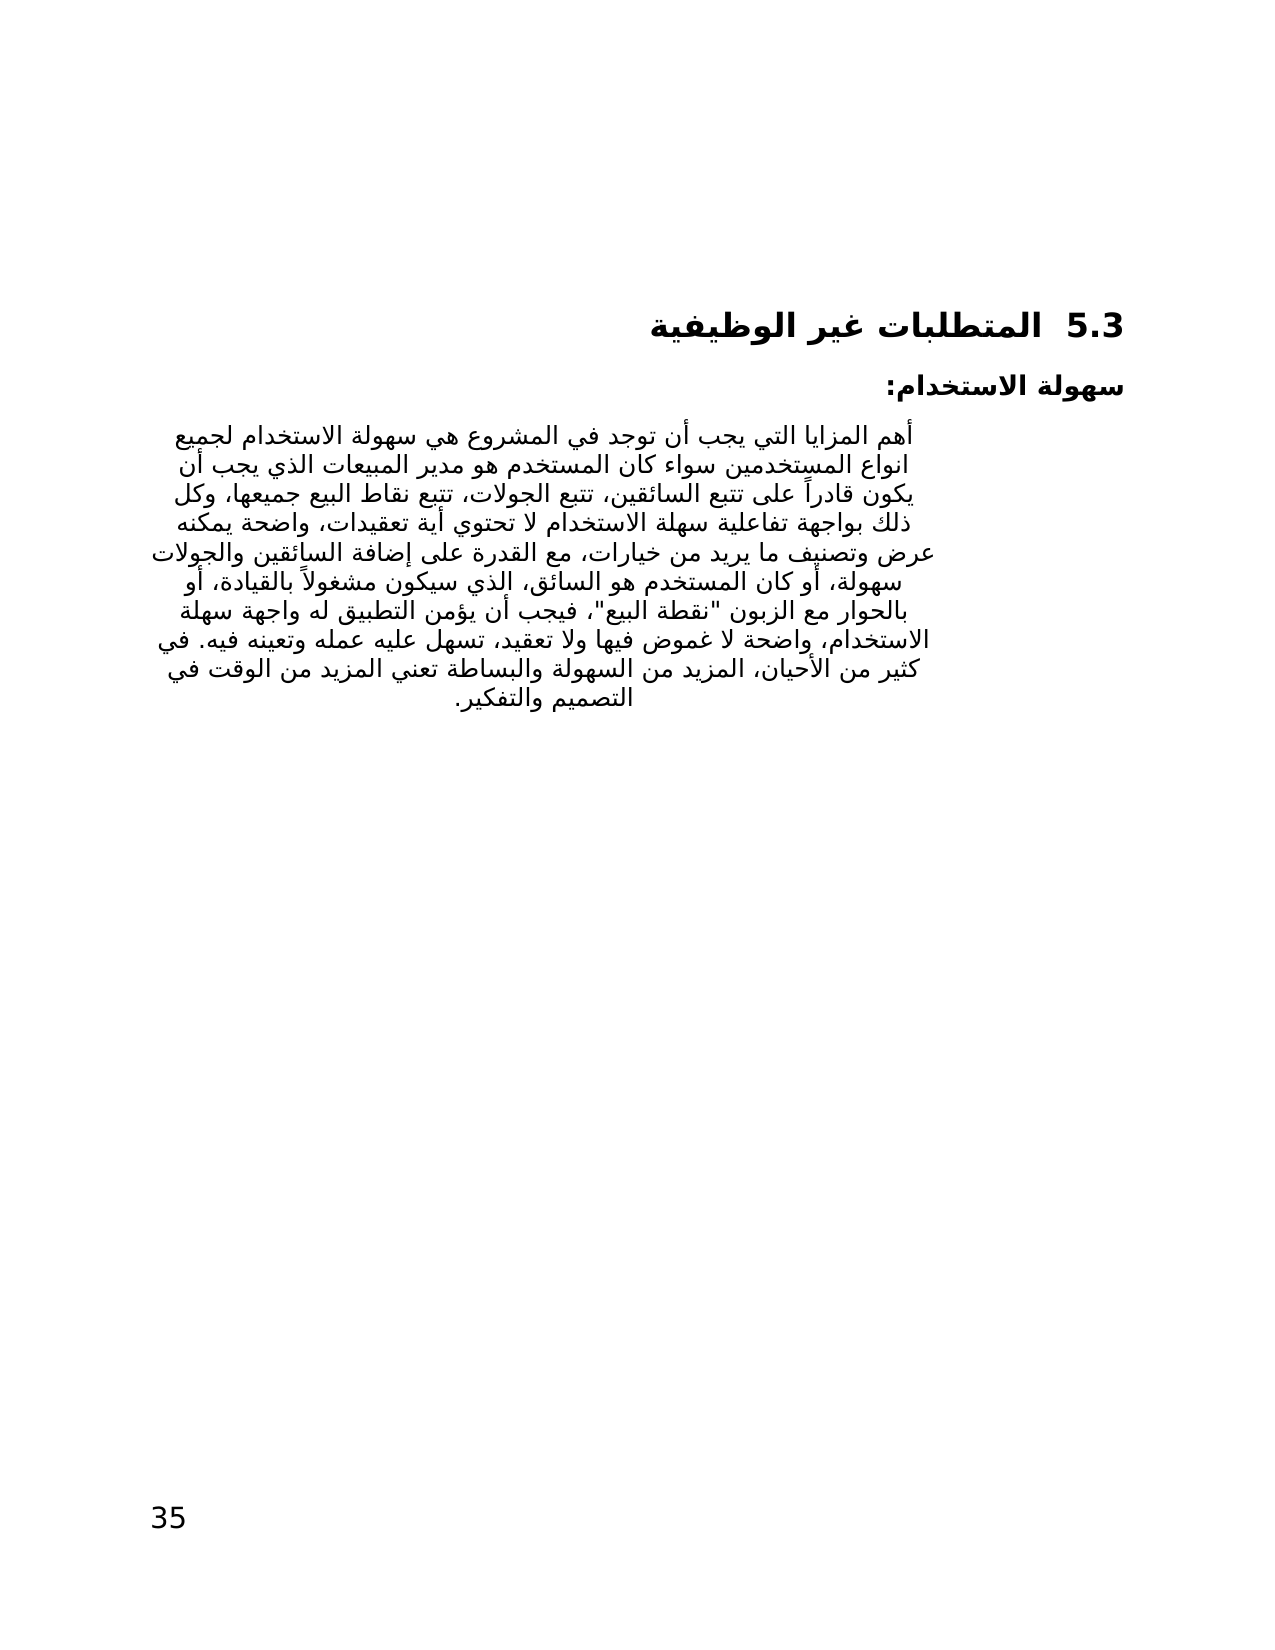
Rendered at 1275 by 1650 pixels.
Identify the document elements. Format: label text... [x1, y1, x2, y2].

title 5.3 المتطلبات غير الوظيفية [150, 306, 1125, 345]
title سهولة الاستخدام: [150, 370, 1125, 402]
text أهم المزايا التي يجب أن توجد في المشروع هي سهولة الاستخدام لجميع انواع المستخدمين سواء كان المستخدم هو مدير المبيعات الذي يجب أن يكون قادراً على تتبع السائقين، تتبع الجولات، تتبع نقاط البيع جميعها، وكل ذلك بواجهة تفاعلية سهلة الاستخدام لا تحتوي أية تعقيدات، واضحة يمكنه عرض وتصنيف ما يريد من خيارات، مع القدرة على إضافة السائقين والجولات سهولة، أو كان المستخدم هو السائق، الذي سيكون مشغولاً بالقيادة، أو بالحوار مع الزبون "نقطة البيع"، فيجب أن يؤمن التطبيق له واجهة سهلة الاستخدام، واضحة لا غموض فيها ولا تعقيد، تسهل عليه عمله وتعينه فيه. في كثير من الأحيان، المزيد من السهولة والبساطة تعني المزيد من الوقت في التصميم والتفكير. [150, 421, 937, 713]
